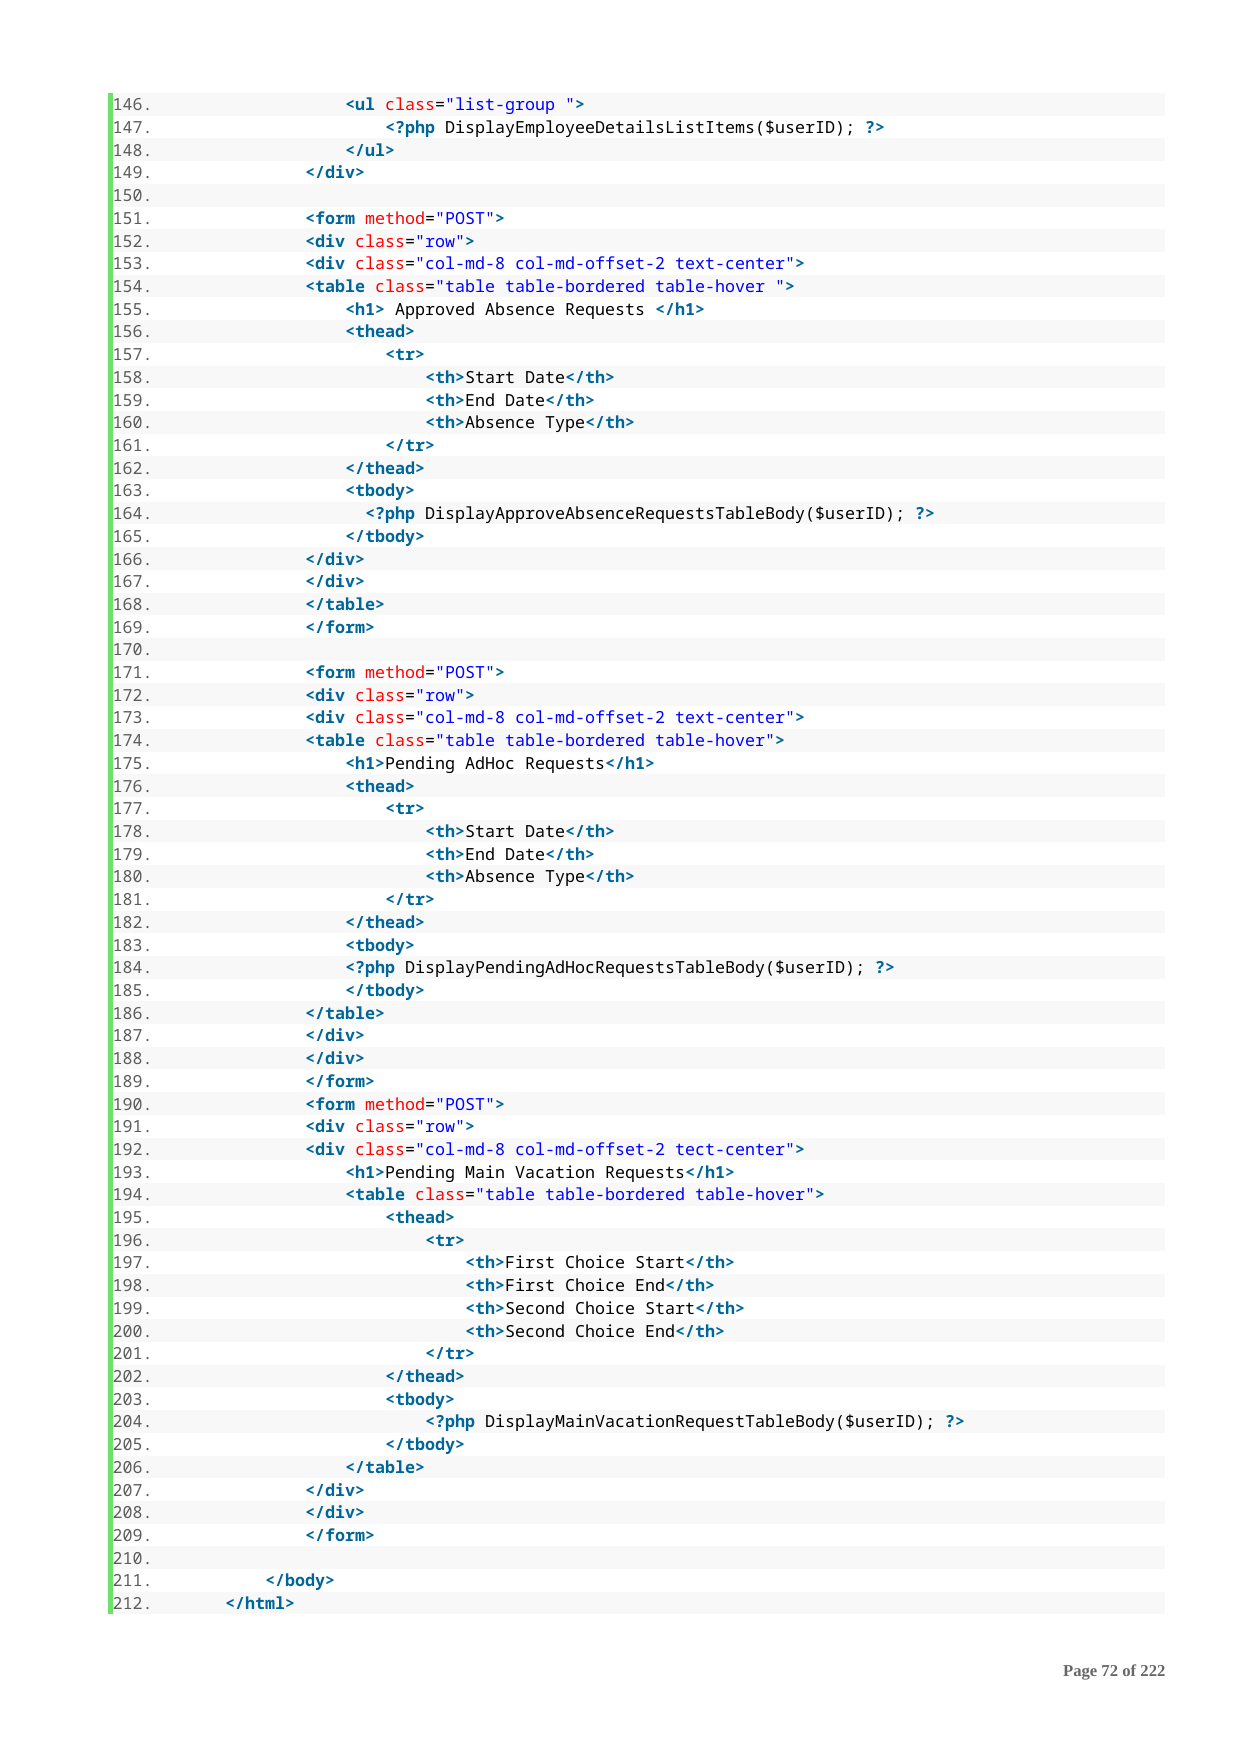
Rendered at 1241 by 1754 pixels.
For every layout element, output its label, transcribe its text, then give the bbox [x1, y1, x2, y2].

list <table class="table table-bordered table-hover"> [113, 1183, 1165, 1206]
list </div> [113, 1478, 1165, 1501]
list <th>Start Date</th> [113, 366, 1165, 388]
list <div class="col-md-8 col-md-offset-2 text-center"> [113, 706, 1165, 729]
list <form method="POST"> [113, 207, 1165, 229]
list <?php DisplayPendingAdHocRequestsTableBody($userID); ?> [113, 956, 1165, 979]
list </ul> [113, 138, 1165, 161]
list <ul class="list-group "> [113, 93, 1165, 116]
list <div class="col-md-8 col-md-offset-2 text-center"> [113, 252, 1165, 275]
list <table class="table table-bordered table-hover "> [113, 275, 1165, 297]
list <tr> [113, 343, 1165, 366]
list </body> [113, 1569, 1165, 1592]
list <th>Absence Type</th> [113, 865, 1165, 888]
list <thead> [113, 320, 1165, 343]
list </div> [113, 161, 1165, 184]
list <tbody> [113, 479, 1165, 502]
list </form> [113, 1524, 1165, 1546]
list <div class="col-md-8 col-md-offset-2 tect-center"> [113, 1138, 1165, 1160]
list </form> [113, 1069, 1165, 1092]
list <div class="row"> [113, 1115, 1165, 1138]
list </div> [113, 1024, 1165, 1047]
list </table> [113, 1001, 1165, 1024]
list </thead> [113, 1365, 1165, 1387]
list </tr> [113, 1342, 1165, 1365]
list <div class="row"> [113, 683, 1165, 706]
list <?php DisplayMainVacationRequestTableBody($userID); ?> [113, 1410, 1165, 1433]
list <th>Second Choice End</th> [113, 1319, 1165, 1342]
list <?php DisplayApproveAbsenceRequestsTableBody($userID); ?> [113, 502, 1165, 524]
list <?php DisplayEmployeeDetailsListItems($userID); ?> [113, 116, 1165, 138]
list <th>First Choice Start</th> [113, 1251, 1165, 1274]
list <div class="row"> [113, 229, 1165, 252]
list </tr> [113, 434, 1165, 456]
list <th>Absence Type</th> [113, 411, 1165, 434]
list <tbody> [113, 1387, 1165, 1410]
list </table> [113, 593, 1165, 615]
list <h1>Pending Main Vacation Requests</h1> [113, 1160, 1165, 1183]
list <form method="POST"> [113, 1092, 1165, 1115]
list </table> [113, 1456, 1165, 1478]
list <th>Second Choice Start</th> [113, 1297, 1165, 1319]
list <h1> Approved Absence Requests </h1> [113, 297, 1165, 320]
list <tr> [113, 1228, 1165, 1251]
list </tr> [113, 888, 1165, 911]
list <th>End Date</th> [113, 388, 1165, 411]
list </tbody> [113, 524, 1165, 547]
list </div> [113, 1501, 1165, 1524]
list </thead> [113, 456, 1165, 479]
list </form> [113, 615, 1165, 638]
list </div> [113, 570, 1165, 593]
list <table class="table table-bordered table-hover"> [113, 729, 1165, 752]
list </tbody> [113, 979, 1165, 1001]
list <th>End Date</th> [113, 842, 1165, 865]
list <form method="POST"> [113, 661, 1165, 683]
list </div> [113, 1047, 1165, 1069]
list <th>Start Date</th> [113, 820, 1165, 842]
list <h1>Pending AdHoc Requests</h1> [113, 752, 1165, 774]
list <thead> [113, 774, 1165, 797]
list </html> [113, 1592, 1165, 1614]
list <thead> [113, 1206, 1165, 1228]
list <th>First Choice End</th> [113, 1274, 1165, 1297]
list </tbody> [113, 1433, 1165, 1456]
list <tr> [113, 797, 1165, 820]
list <tbody> [113, 933, 1165, 956]
list </div> [113, 547, 1165, 570]
list </thead> [114, 911, 1165, 933]
